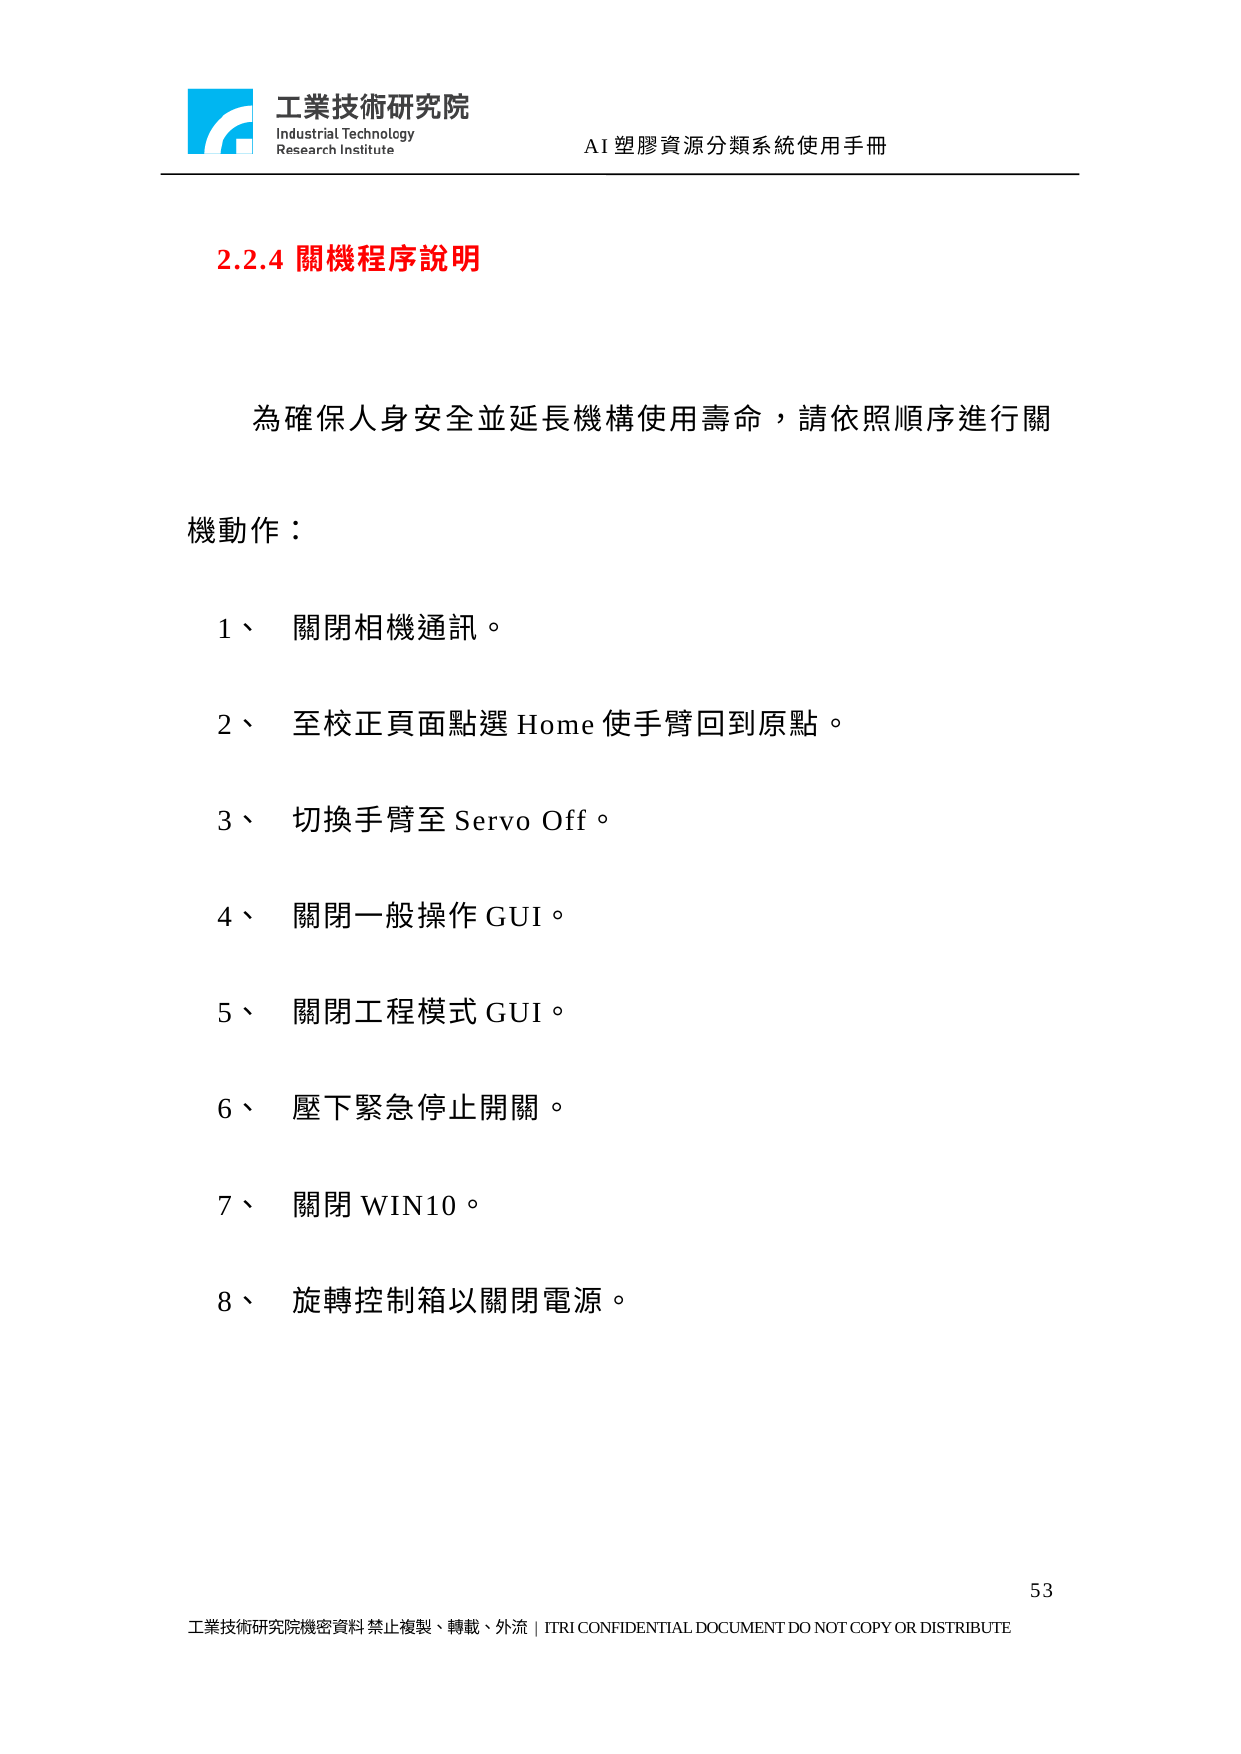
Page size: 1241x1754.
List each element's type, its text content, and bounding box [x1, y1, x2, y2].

list 壓下緊急停止開關。 [217, 1068, 1053, 1143]
list 關閉一般操作GUI。 [217, 876, 1053, 951]
subtitle 2.2.4 關機程序說明 [217, 219, 994, 294]
list 關閉相機通訊。 [217, 588, 1053, 663]
text 為確保人身安全並延長機構使用壽命，請依照順序進行關機動作： [187, 379, 1053, 567]
list 關閉WIN10。 [217, 1165, 1053, 1240]
list 關閉工程模式GUI。 [217, 972, 1053, 1047]
picture [205, 88, 469, 154]
list 至校正頁面點選Home使手臂回到原點。 [217, 684, 1053, 759]
list 切換手臂至Servo Off。 [217, 780, 1053, 855]
list 旋轉控制箱以關閉電源。 [217, 1261, 1053, 1336]
